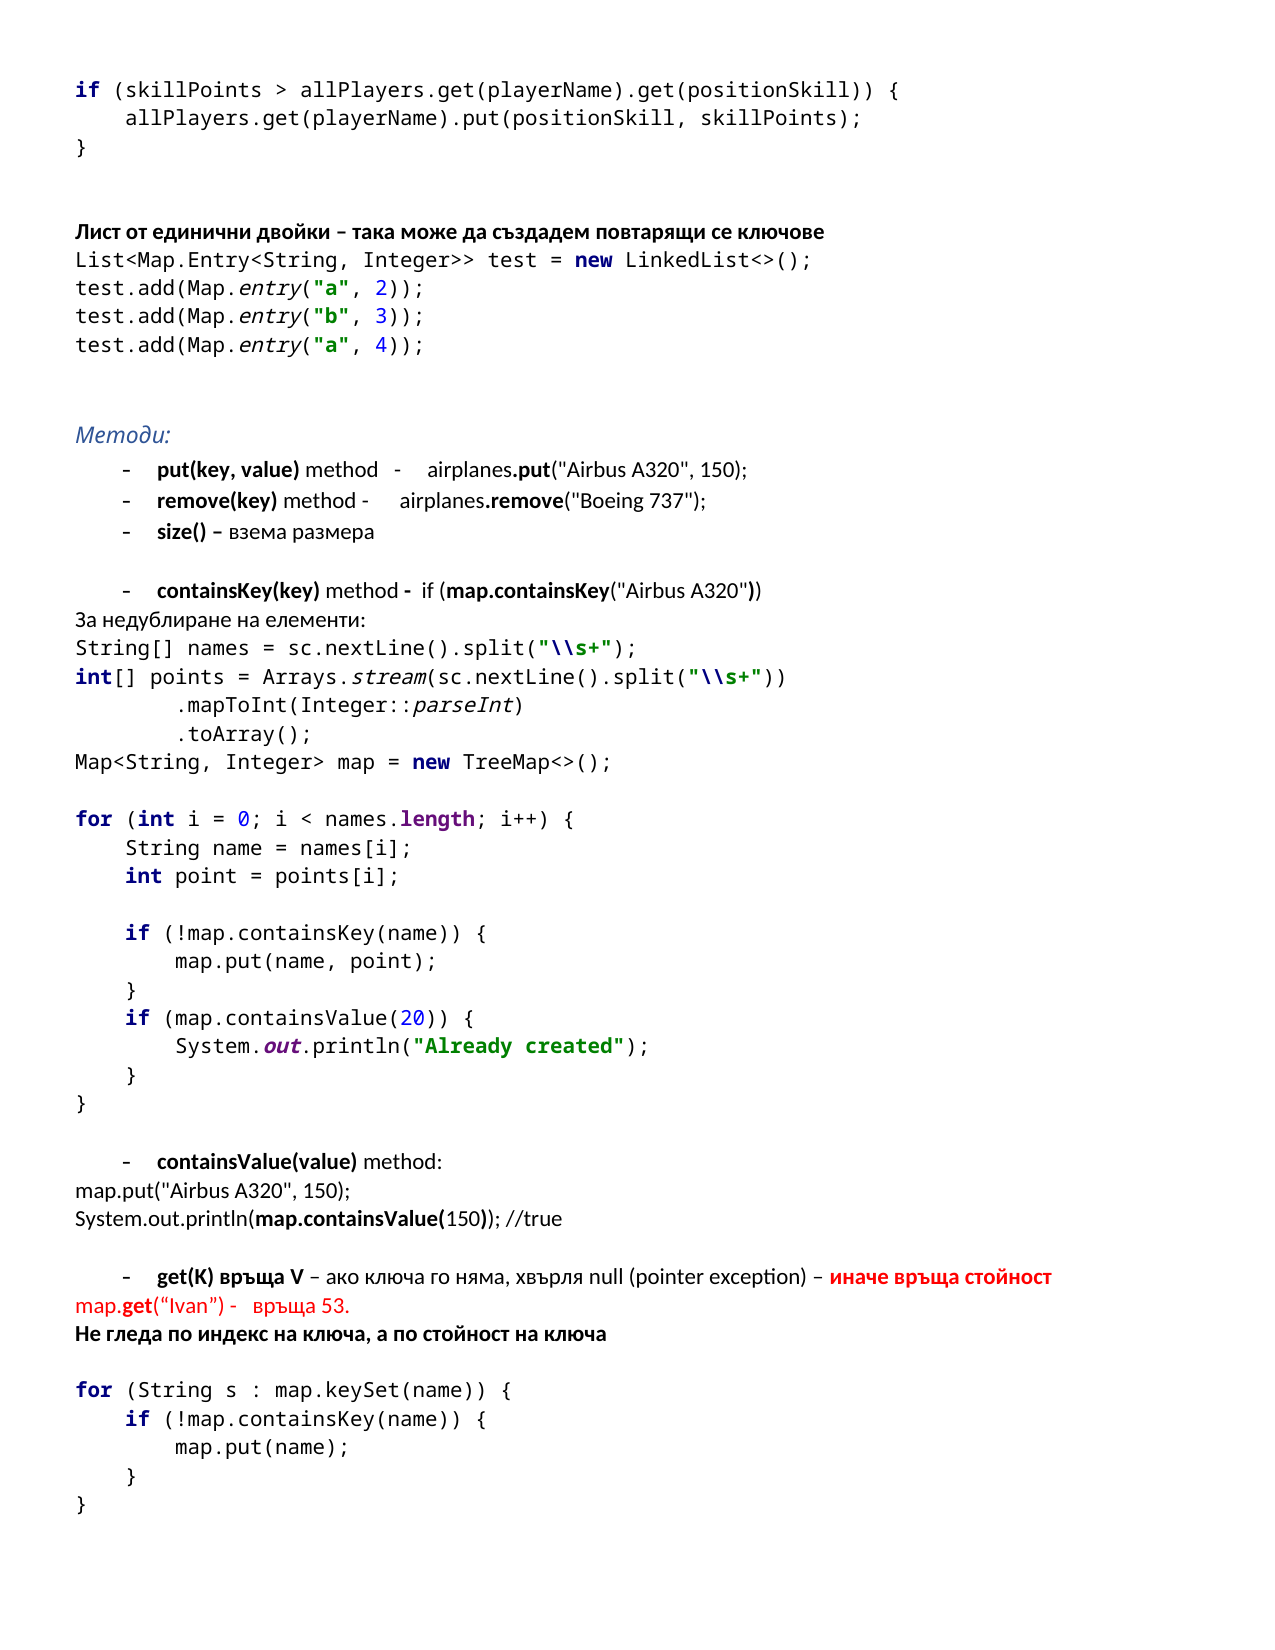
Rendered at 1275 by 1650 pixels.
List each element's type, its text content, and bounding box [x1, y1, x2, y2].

text За недублиране на елементи: [75, 606, 1200, 633]
text test.add(Map.entry("a", 2)); test.add(Map.entry("b", 3)); [75, 273, 1200, 330]
text test.add(Map.entry("a", 4)); [75, 330, 1200, 358]
list get(K) връща V – ако ключа го няма, хвърля null (pointer exception) – иначе връща стойност [119, 1260, 1200, 1292]
list containsKey(key) method - if (map.containsKey("Airbus A320")) [119, 574, 1200, 606]
subtitle Методи: [75, 419, 1200, 450]
text map.get(“Ivan”) - връща 53. [75, 1292, 1200, 1319]
text String[] names = sc.nextLine().split("\\s+"); int[] points = Arrays.stream(sc.nextLine().split("\\s+")) .mapToInt(Integer::parseInt) .toArray(); Map<String, Integer> map = new TreeMap<>(); for (int i = 0; i < names.length; i++) { String name = names[i]; int point = points[i]; if (!map.containsKey(name)) { map.put(name, point); } if (map.containsValue(20)) { System.out.println("Already created"); } } [75, 633, 1200, 1117]
list remove(key) method - airplanes.remove("Boeing 737"); [119, 484, 1200, 515]
list containsValue(value) method: [119, 1145, 1200, 1176]
text Лист от единични двойки – така може да създадем повтарящи се ключове [75, 217, 1200, 245]
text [75, 75, 1200, 160]
text List<Map.Entry<String, Integer>> test = new LinkedList<>(); [75, 245, 1200, 273]
text for (String s : map.keySet(name)) { if (!map.containsKey(name)) { map.put(name); } } [75, 1376, 1200, 1518]
list put(key, value) method - airplanes.put("Airbus A320", 150); [119, 452, 1200, 484]
list size() – взема размера [119, 515, 1200, 546]
text System.out.println(map.containsValue(150)); //true [75, 1204, 1200, 1232]
text Не гледа по индекс на ключа, а по стойност на ключа [75, 1319, 1200, 1348]
text map.put("Airbus A320", 150); [75, 1176, 1200, 1204]
